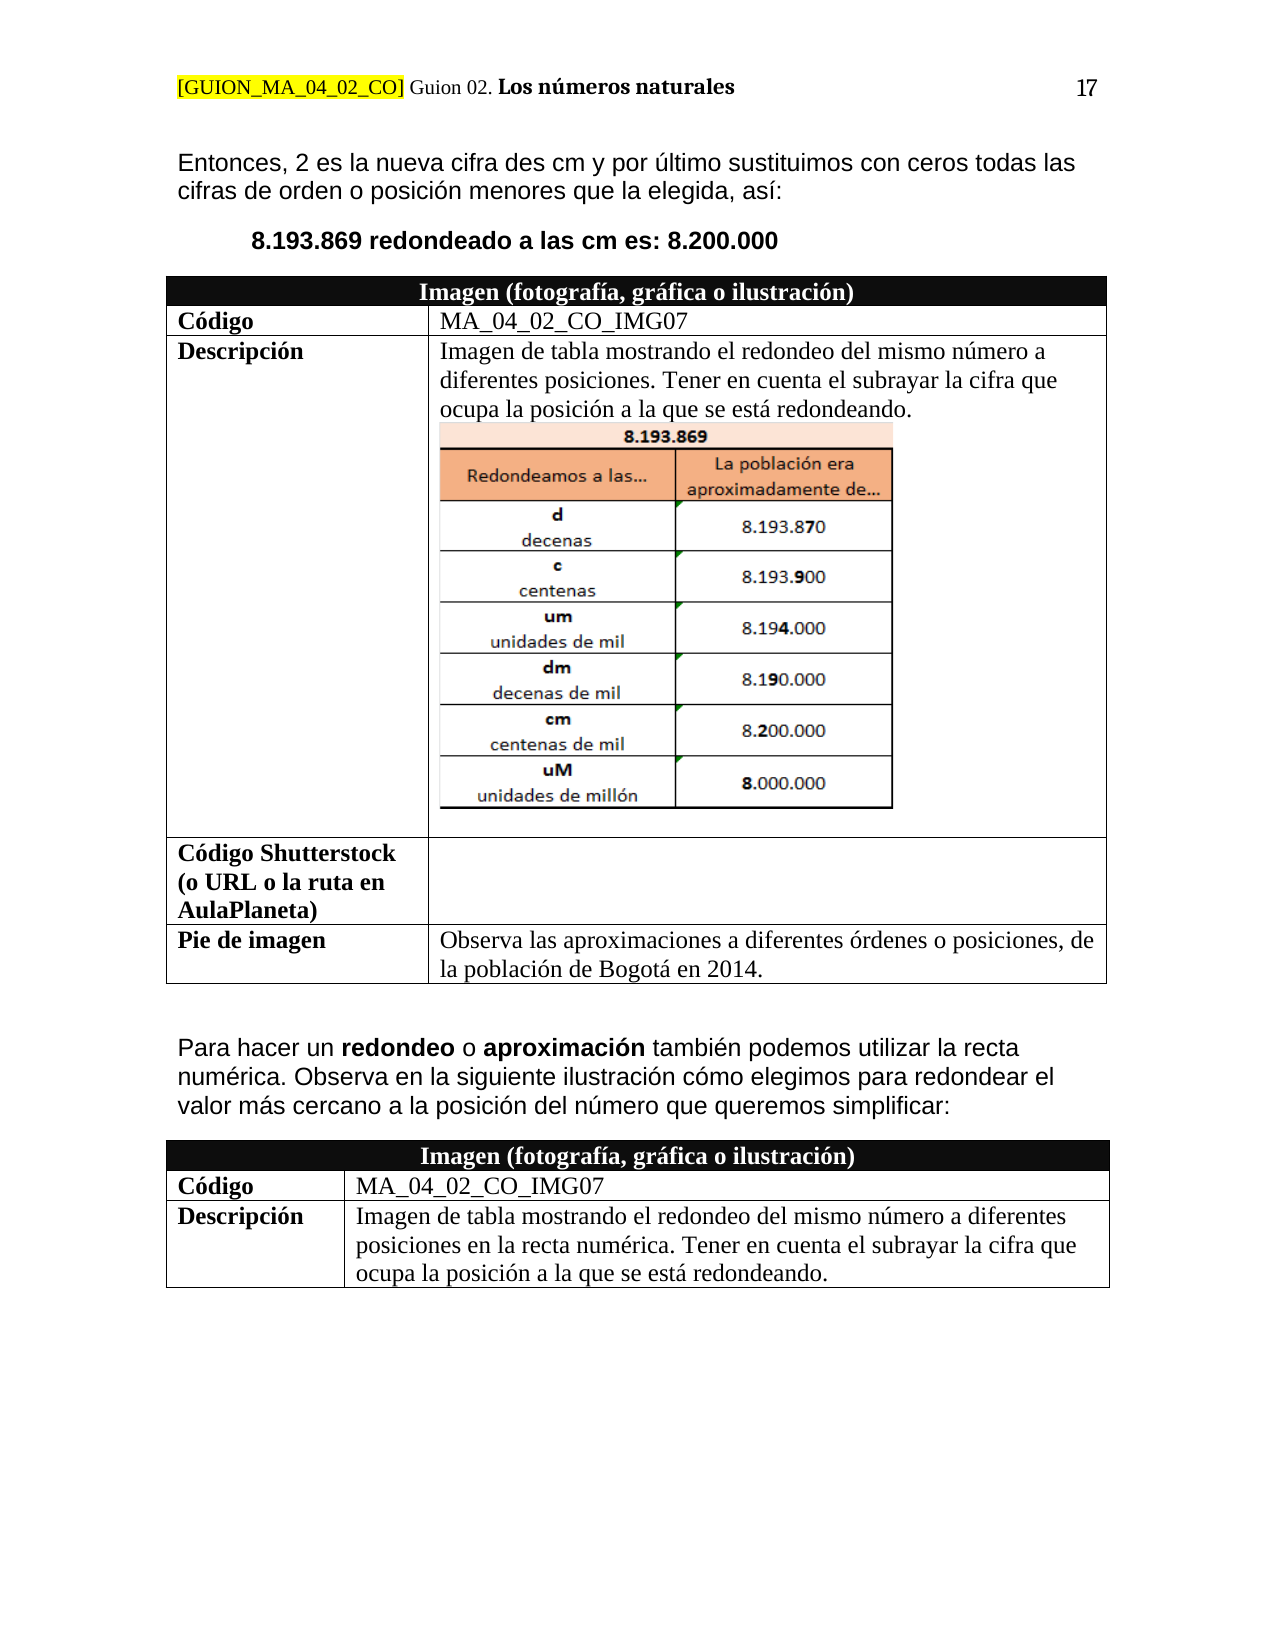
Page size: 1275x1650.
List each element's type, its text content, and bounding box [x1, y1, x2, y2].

table_cell Descripción [167, 336, 428, 837]
table_cell Descripción [167, 1201, 344, 1287]
table_cell [429, 838, 1106, 924]
table_cell MA_04_02_CO_IMG07 [429, 306, 1106, 335]
table_cell Código Shutterstock (o URL o la ruta en AulaPlaneta) [167, 838, 428, 924]
picture [439, 422, 894, 809]
text 8.193.869 redondeado a las cm es: 8.200.000 [177, 226, 1098, 255]
table_cell Imagen de tabla mostrando el redondeo del mismo número a diferentes posiciones. Tener en cuenta el subrayar la cifra que ocupa la posición a la que se está redondeando. [429, 336, 1106, 837]
table_header Imagen (fotografía, gráfica o ilustración) [167, 277, 1106, 305]
text Entonces, 2 es la nueva cifra des cm y por último sustituimos con ceros todas las cifras de orden o posición menores que la elegida, así: [177, 148, 1098, 205]
table_cell Observa las aproximaciones a diferentes órdenes o posiciones, de la población de Bogotá en 2014. [429, 925, 1106, 983]
table_cell Código [167, 306, 428, 335]
table_header Imagen (fotografía, gráfica o ilustración) [167, 1141, 1109, 1170]
text Para hacer un redondeo o aproximación también podemos utilizar la recta numérica. Observa en la siguiente ilustración cómo elegimos para redondear el valor más cercano a la posición del número que queremos simplificar: [177, 1033, 1098, 1119]
table_cell Pie de imagen [167, 925, 428, 983]
table_cell MA_04_02_CO_IMG07 [345, 1171, 1109, 1200]
table_cell Código [167, 1171, 344, 1200]
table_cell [345, 1201, 1109, 1287]
